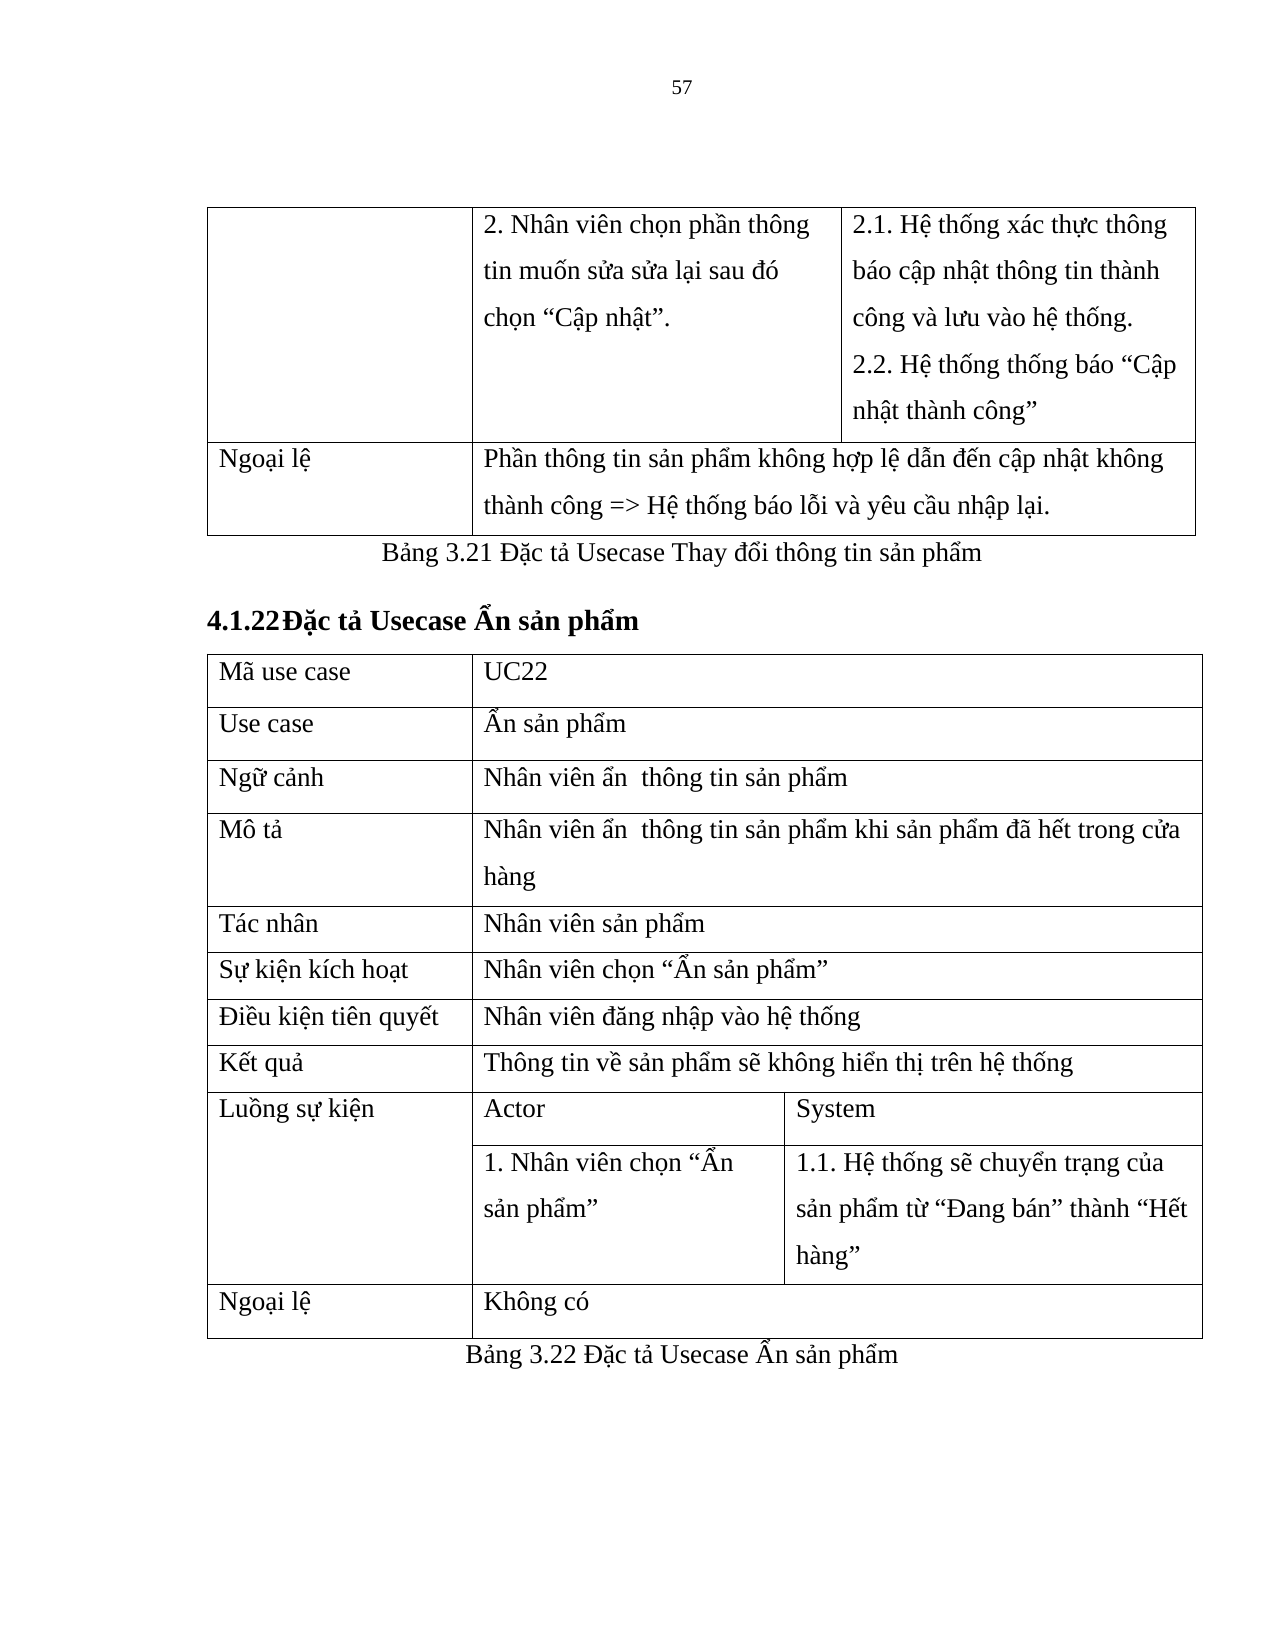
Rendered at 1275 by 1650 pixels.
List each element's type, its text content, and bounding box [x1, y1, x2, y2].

table_cell Actor [473, 1093, 784, 1144]
text Bảng 3.21 Đặc tả Usecase Thay đổi thông tin sản phẩm [207, 536, 1157, 567]
table_cell Ngoại lệ [208, 443, 472, 535]
table_cell Điều kiện tiên quyết [208, 1000, 472, 1045]
table_cell Ẩn sản phẩm [473, 708, 1202, 759]
table_cell Nhân viên đăng nhập vào hệ thống [473, 1000, 1202, 1045]
table_cell Nhân viên ẩn thông tin sản phẩm khi sản phẩm đã hết trong cửa hàng [473, 814, 1202, 906]
table_cell Tác nhân [208, 907, 472, 952]
table_cell Nhân viên ẩn thông tin sản phẩm [473, 761, 1202, 813]
table_cell Sự kiện kích hoạt [208, 953, 472, 999]
table_cell 2. Nhân viên chọn phần thông tin muốn sửa sửa lại sau đó chọn “Cập nhật”. [473, 208, 841, 442]
table_header UC22 [473, 655, 1202, 707]
table_cell Kết quả [208, 1046, 472, 1092]
table_cell Thông tin về sản phẩm sẽ không hiển thị trên hệ thống [473, 1046, 1202, 1092]
table_cell System [785, 1093, 1202, 1144]
table_cell 1.1. Hệ thống sẽ chuyển trạng của sản phẩm từ “Đang bán” thành “Hết hàng” [785, 1146, 1202, 1284]
table_header Mã use case [208, 655, 472, 707]
table_cell Phần thông tin sản phẩm không hợp lệ dẫn đến cập nhật không thành công => Hệ thống báo lỗi và yêu cầu nhập lại. [473, 443, 1195, 535]
table_cell Nhân viên sản phẩm [473, 907, 1202, 952]
table_cell Không có [473, 1285, 1202, 1337]
text Bảng 3.22 Đặc tả Usecase Ẩn sản phẩm [207, 1339, 1157, 1369]
table_cell Ngữ cảnh [208, 761, 472, 813]
table_cell Use case [208, 708, 472, 759]
table_cell Ngoại lệ [208, 1285, 472, 1337]
table_cell Mô tả [208, 814, 472, 906]
subtitle Đặc tả Usecase Ẩn sản phẩm [207, 603, 1157, 637]
table_cell 1. Nhân viên chọn “Ẩn sản phẩm” [473, 1146, 784, 1284]
table_cell 2.1. Hệ thống xác thực thông báo cập nhật thông tin thành công và lưu vào hệ thống. 2.2. Hệ thống thống báo “Cập nhật thành công” [842, 208, 1195, 442]
table_cell Nhân viên chọn “Ẩn sản phẩm” [473, 953, 1202, 999]
table_cell Luồng sự kiện [208, 1093, 472, 1284]
